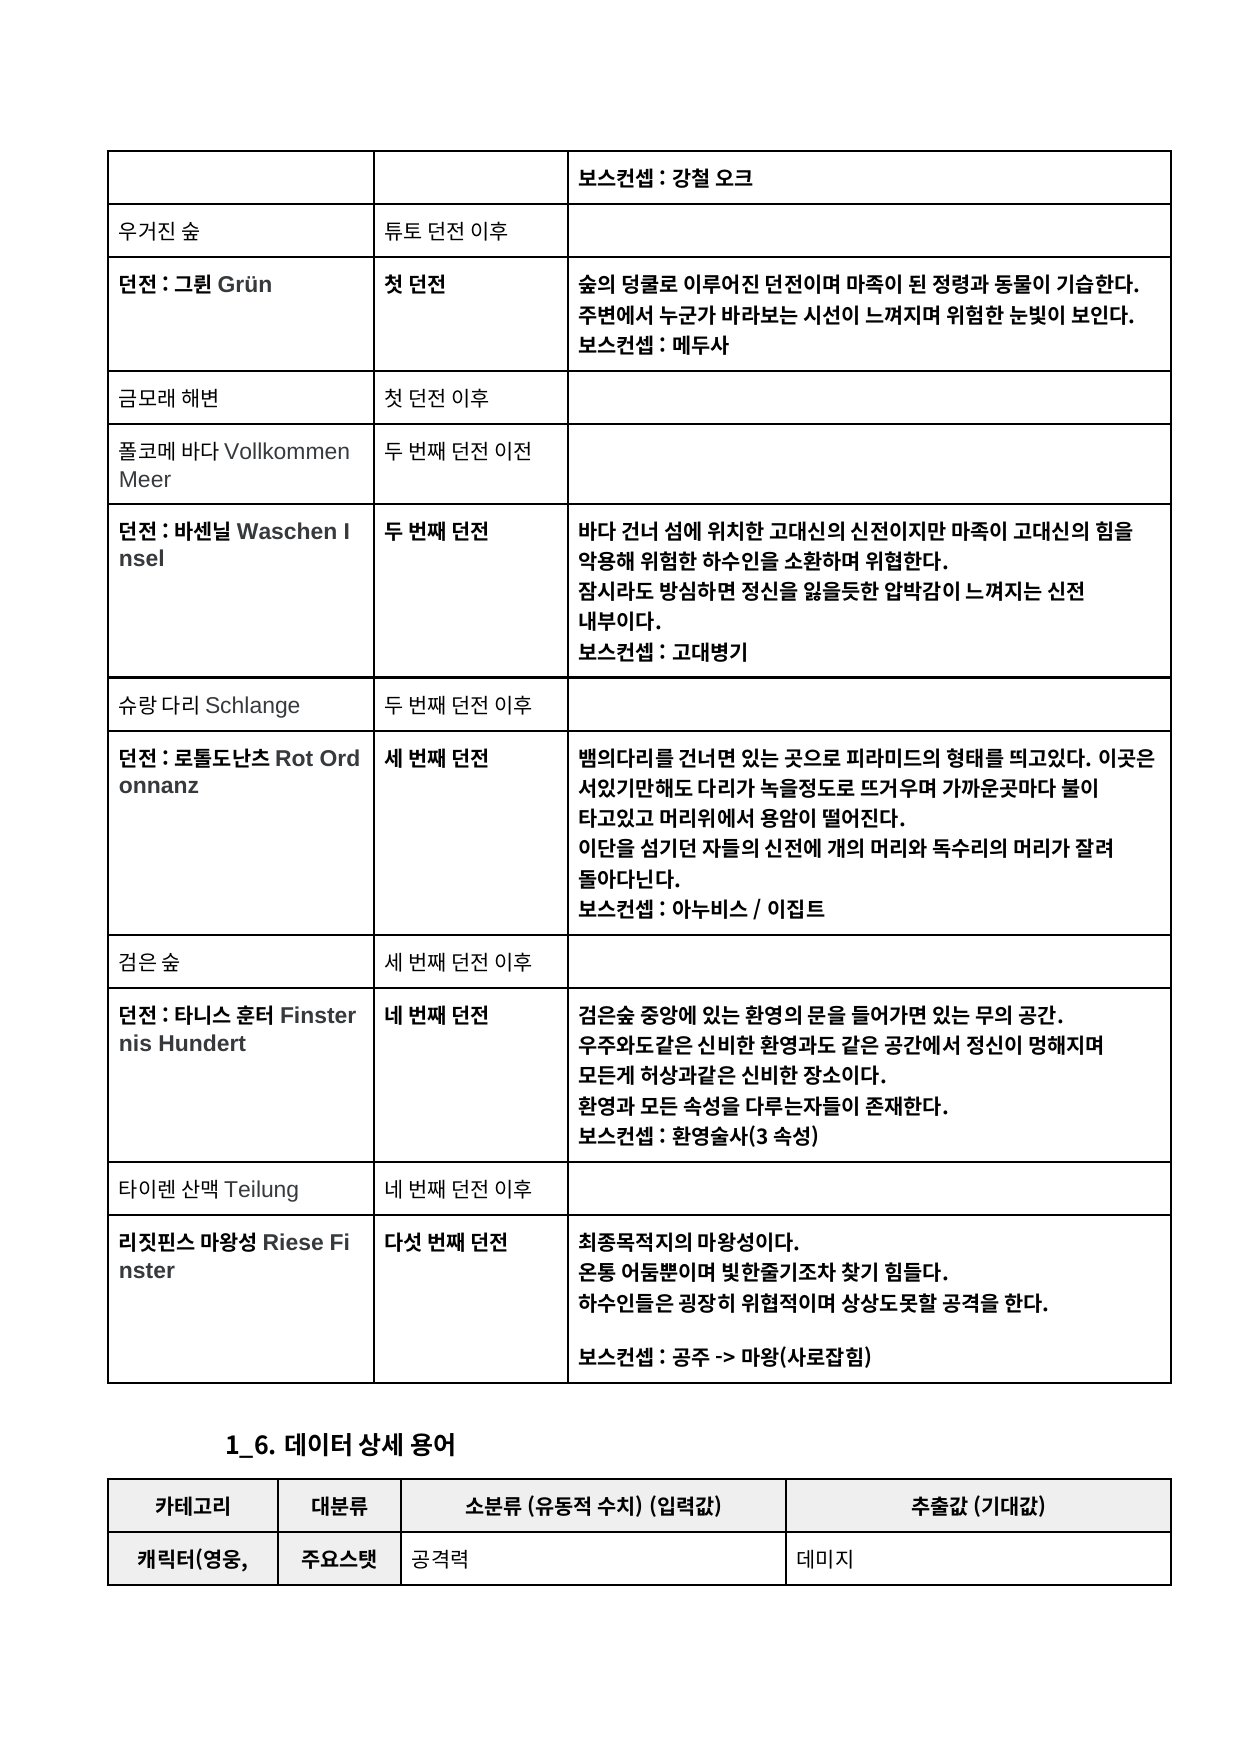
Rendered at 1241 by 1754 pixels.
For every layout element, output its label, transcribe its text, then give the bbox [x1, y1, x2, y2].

table_cell [375, 1163, 567, 1214]
table_cell [375, 258, 567, 370]
table_cell [375, 1216, 567, 1382]
table_cell [109, 372, 373, 423]
table_header [787, 1480, 1170, 1531]
table_cell [109, 1533, 277, 1584]
table_cell Schlange [109, 679, 373, 729]
table_cell [569, 989, 1170, 1161]
table_cell Finsternis Hundert [109, 989, 373, 1161]
table_cell [569, 936, 1170, 987]
table_cell Riese Finster [109, 1216, 373, 1382]
table_cell [569, 152, 1170, 203]
table_cell [375, 679, 567, 729]
table_cell [375, 152, 567, 203]
table_cell [109, 205, 373, 256]
table_cell [569, 205, 1170, 256]
table_cell [569, 732, 1170, 934]
table_cell Waschen Insel [109, 505, 373, 676]
table_cell Teilung [109, 1163, 373, 1214]
table_header [109, 1480, 277, 1531]
table_cell [569, 425, 1170, 502]
table_cell [109, 152, 373, 203]
table_header [279, 1480, 400, 1531]
table_cell [375, 425, 567, 502]
table_cell [375, 989, 567, 1161]
table_cell [569, 505, 1170, 676]
table_header [402, 1480, 785, 1531]
table_cell [375, 936, 567, 987]
table_cell Chr_Power [402, 1533, 785, 1584]
table_cell [375, 505, 567, 676]
table_cell Rot Ordonnanz [109, 732, 373, 934]
table_cell [787, 1533, 1170, 1584]
table_cell [569, 679, 1170, 729]
table_cell Vollkommen Meer [109, 425, 373, 502]
table_cell [375, 205, 567, 256]
table_cell [569, 1163, 1170, 1214]
table_cell [569, 1216, 1170, 1382]
table_cell Grün [109, 258, 373, 370]
table_cell [375, 732, 567, 934]
table_cell [569, 372, 1170, 423]
table_cell [109, 936, 373, 987]
table_cell [279, 1533, 400, 1584]
table_cell [375, 372, 567, 423]
table_cell [569, 258, 1170, 370]
